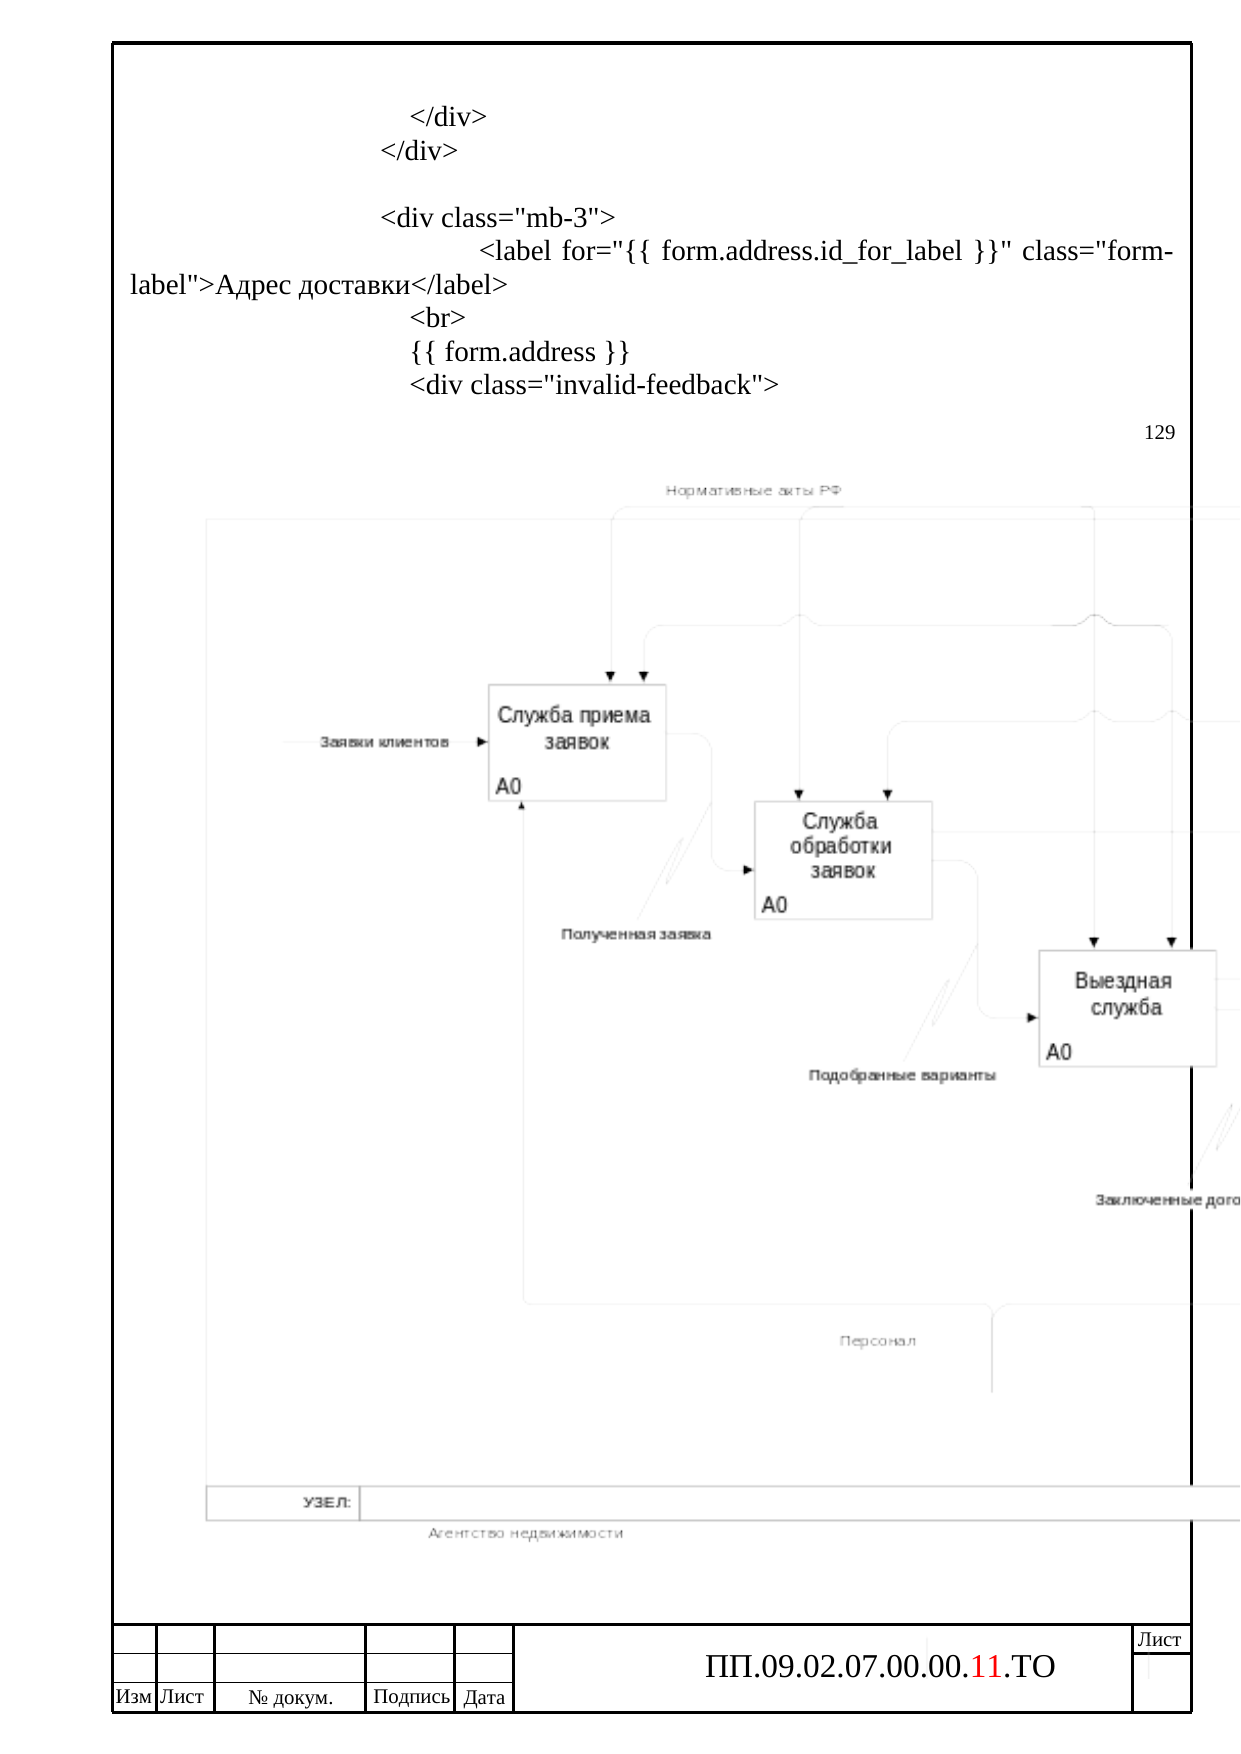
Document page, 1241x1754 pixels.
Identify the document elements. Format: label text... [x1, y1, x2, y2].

text {{ form.address }} [130, 334, 1175, 367]
text <label for="{{ form.address.id_for_label }}" class="form-label">Адрес доставки</label> [130, 233, 1175, 300]
text </div> [130, 99, 1175, 133]
text </div> [130, 133, 1175, 166]
text <div class="invalid-feedback"> [130, 367, 1175, 401]
text <div class="mb-3"> [130, 200, 1175, 233]
text <br> [130, 300, 1175, 334]
